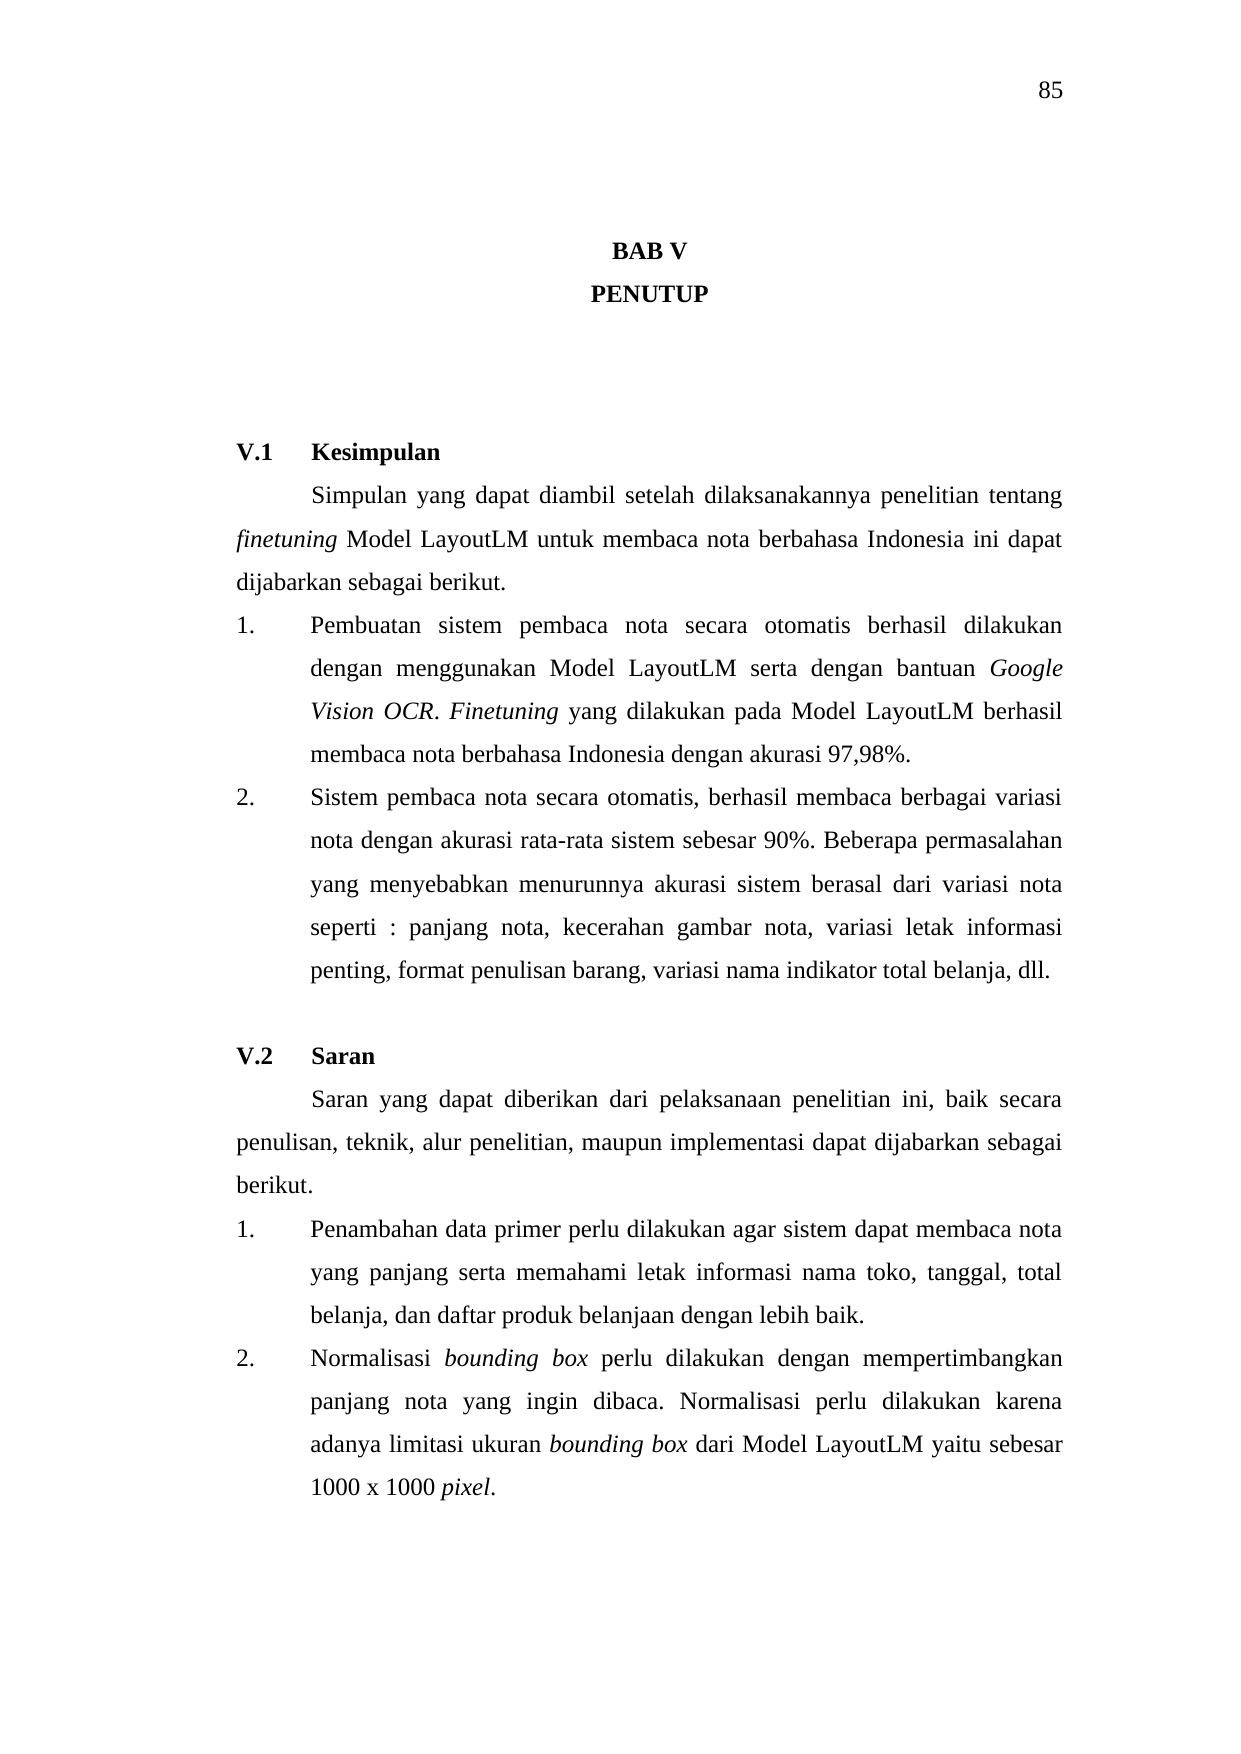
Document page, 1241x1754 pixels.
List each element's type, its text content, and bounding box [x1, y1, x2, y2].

list Sistem pembaca nota secara otomatis, berhasil membaca berbagai variasi nota dengan akurasi rata-rata sistem sebesar 90%. Beberapa permasalahan yang menyebabkan menurunnya akurasi sistem berasal dari variasi nota seperti : panjang nota, kecerahan gambar nota, variasi letak informasi penting, format penulisan barang, variasi nama indikator total belanja, dll. [236, 782, 1063, 984]
list Pembuatan sistem pembaca nota secara otomatis berhasil dilakukan dengan menggunakan Model LayoutLM serta dengan bantuan Google Vision OCR. Finetuning yang dilakukan pada Model LayoutLM berhasil membaca nota berbahasa Indonesia dengan akurasi 97,98%. [236, 610, 1063, 768]
subtitle PENUTUP [236, 236, 1063, 308]
list Penambahan data primer perlu dilakukan agar sistem dapat membaca nota yang panjang serta memahami letak informasi nama toko, tanggal, total belanja, dan daftar produk belanjaan dengan lebih baik. [236, 1214, 1063, 1329]
list Normalisasi bounding box perlu dilakukan dengan mempertimbangkan panjang nota yang ingin dibaca. Normalisasi perlu dilakukan karena adanya limitasi ukuran bounding box dari Model LayoutLM yaitu sebesar 1000 x 1000 pixel. [236, 1343, 1063, 1501]
subtitle Saran [236, 1041, 1063, 1070]
text Simpulan yang dapat diambil setelah dilaksanakannya penelitian tentang finetuning Model LayoutLM untuk membaca nota berbahasa Indonesia ini dapat dijabarkan sebagai berikut. [236, 481, 1063, 596]
text Saran yang dapat diberikan dari pelaksanaan penelitian ini, baik secara penulisan, teknik, alur penelitian, maupun implementasi dapat dijabarkan sebagai berikut. [236, 1084, 1063, 1199]
subtitle Kesimpulan [236, 437, 1063, 466]
